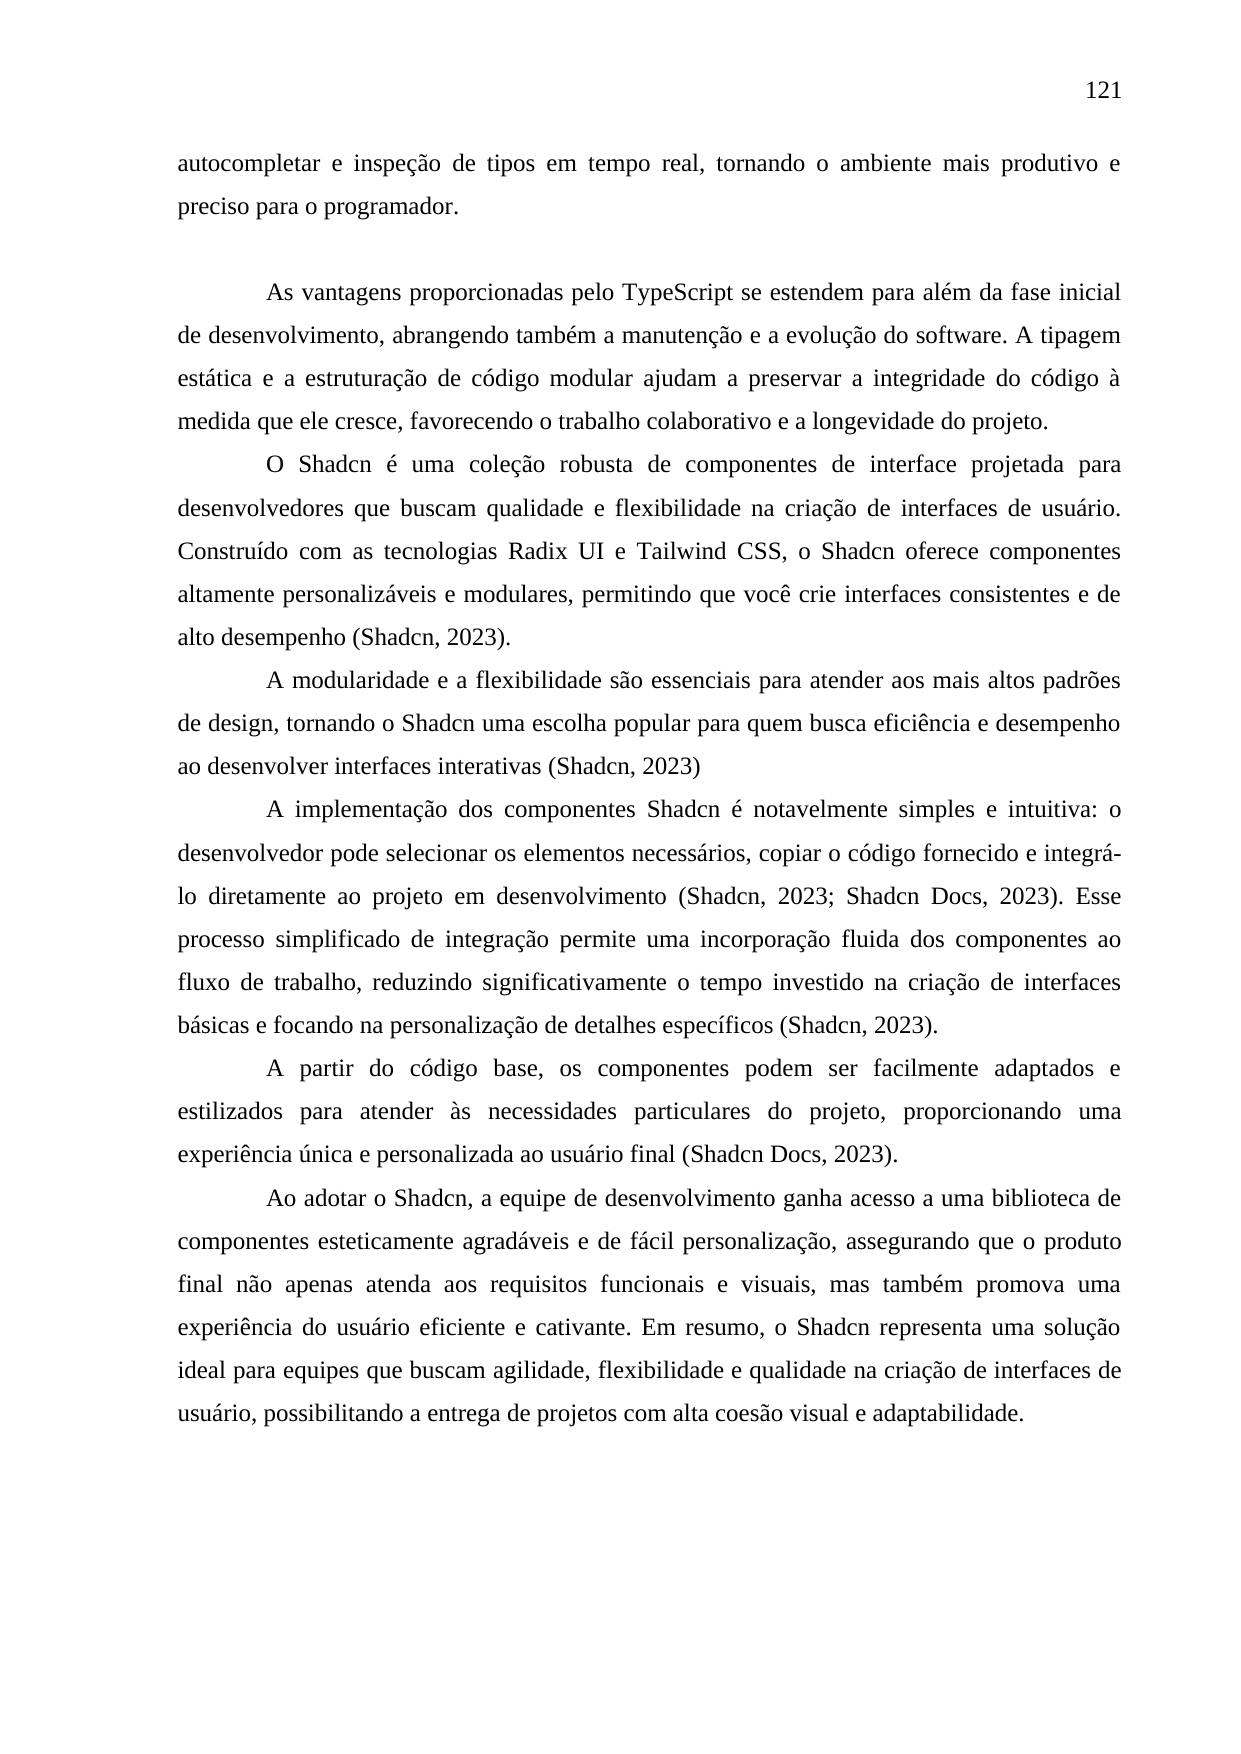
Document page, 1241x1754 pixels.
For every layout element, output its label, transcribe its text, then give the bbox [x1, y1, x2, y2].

text A partir do código base, os componentes podem ser facilmente adaptados e estilizados para atender às necessidades particulares do projeto, proporcionando uma experiência única e personalizada ao usuário final (Shadcn Docs, 2023). [177, 1053, 1122, 1168]
text A modularidade e a flexibilidade são essenciais para atender aos mais altos padrões de design, tornando o Shadcn uma escolha popular para quem busca eficiência e desempenho ao desenvolver interfaces interativas (Shadcn, 2023) [177, 665, 1122, 780]
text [177, 148, 1122, 219]
text A implementação dos componentes Shadcn é notavelmente simples e intuitiva: o desenvolvedor pode selecionar os elementos necessários, copiar o código fornecido e integrá-lo diretamente ao projeto em desenvolvimento (Shadcn, 2023; Shadcn Docs, 2023). Esse processo simplificado de integração permite uma incorporação fluida dos componentes ao fluxo de trabalho, reduzindo significativamente o tempo investido na criação de interfaces básicas e focando na personalização de detalhes específicos (Shadcn, 2023). [177, 794, 1122, 1039]
text As vantagens proporcionadas pelo TypeScript se estendem para além da fase inicial de desenvolvimento, abrangendo também a manutenção e a evolução do software. A tipagem estática e a estruturação de código modular ajudam a preservar a integridade do código à medida que ele cresce, favorecendo o trabalho colaborativo e a longevidade do projeto. [177, 277, 1122, 435]
text O Shadcn é uma coleção robusta de componentes de interface projetada para desenvolvedores que buscam qualidade e flexibilidade na criação de interfaces de usuário. Construído com as tecnologias Radix UI e Tailwind CSS, o Shadcn oferece componentes altamente personalizáveis e modulares, permitindo que você crie interfaces consistentes e de alto desempenho (Shadcn, 2023). [177, 449, 1122, 651]
text Ao adotar o Shadcn, a equipe de desenvolvimento ganha acesso a uma biblioteca de componentes esteticamente agradáveis e de fácil personalização, assegurando que o produto final não apenas atenda aos requisitos funcionais e visuais, mas também promova uma experiência do usuário eficiente e cativante. Em resumo, o Shadcn representa uma solução ideal para equipes que buscam agilidade, flexibilidade e qualidade na criação de interfaces de usuário, possibilitando a entrega de projetos com alta coesão visual e adaptabilidade. [177, 1183, 1122, 1427]
